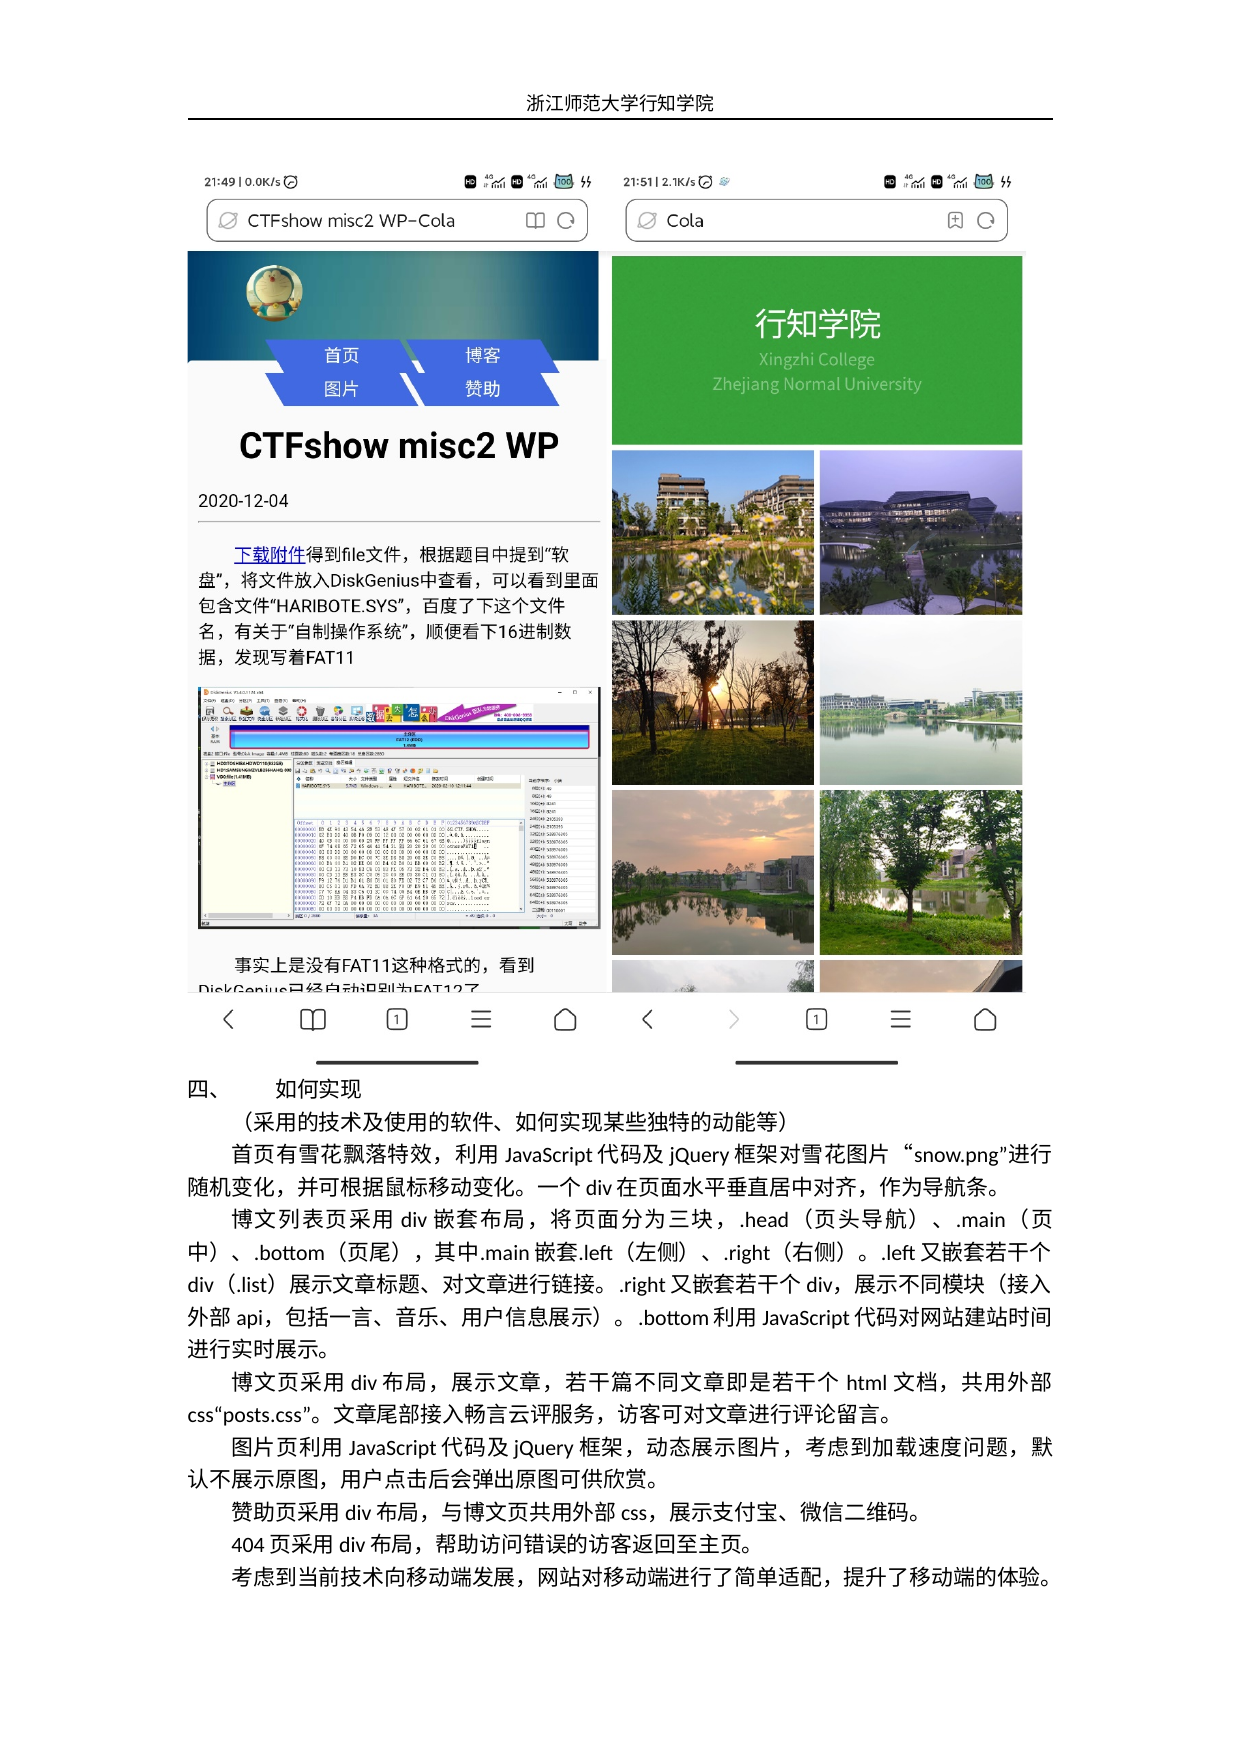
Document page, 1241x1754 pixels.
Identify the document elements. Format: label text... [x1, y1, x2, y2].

list （采用的技术及使用的软件、如何实现某些独特的动能等） [231, 1104, 1053, 1137]
picture [187, 162, 1027, 1071]
text 404页采用div布局，帮助访问错误的访客返回至主页。 [187, 1527, 1053, 1559]
text 赞助页采用div布局，与博文页共用外部css，展示支付宝、微信二维码。 [187, 1494, 1053, 1527]
list 如何实现 [187, 1072, 1053, 1104]
text 考虑到当前技术向移动端发展，网站对移动端进行了简单适配，提升了移动端的体验。 [187, 1559, 1053, 1592]
text 图片页利用JavaScript代码及jQuery框架，动态展示图片，考虑到加载速度问题，默认不展示原图，用户点击后会弹出原图可供欣赏。 [187, 1429, 1053, 1494]
text 博文页采用div布局，展示文章，若干篇不同文章即是若干个html文档，共用外部css“posts.css”。文章尾部接入畅言云评服务，访客可对文章进行评论留言。 [187, 1364, 1053, 1429]
text 首页有雪花飘落特效，利用JavaScript代码及jQuery框架对雪花图片“snow.png”进行随机变化，并可根据鼠标移动变化。一个div在页面水平垂直居中对齐，作为导航条。 [187, 1137, 1053, 1202]
text 博文列表页采用div嵌套布局，将页面分为三块，.head（页头导航）、.main（页中）、.bottom（页尾），其中.main嵌套.left（左侧）、.right（右侧）。.left又嵌套若干个div（.list）展示文章标题、对文章进行链接。.right又嵌套若干个div，展示不同模块（接入外部api，包括一言、音乐、用户信息展示）。.bottom利用JavaScript代码对网站建站时间进行实时展示。 [187, 1202, 1053, 1364]
